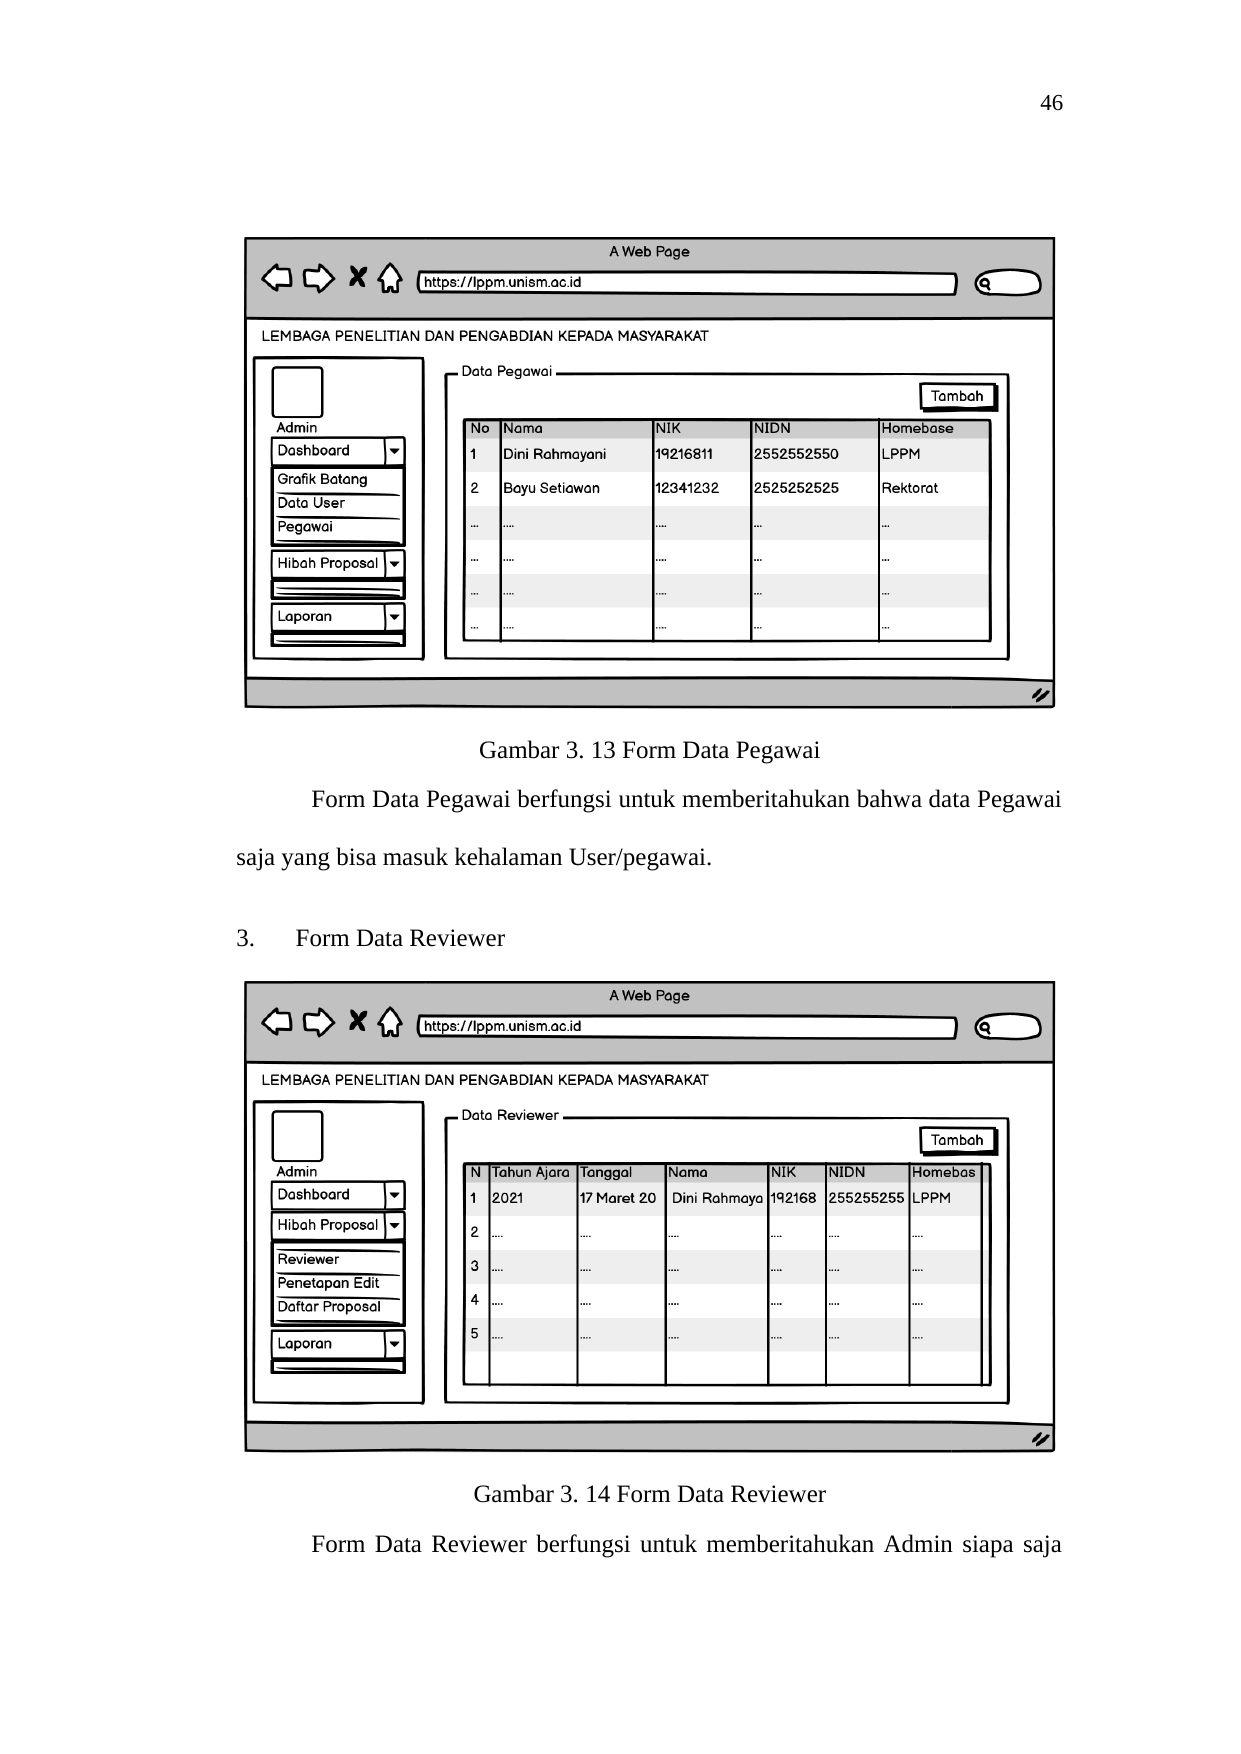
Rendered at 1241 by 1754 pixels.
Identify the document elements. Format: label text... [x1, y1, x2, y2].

picture [243, 980, 1056, 1453]
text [236, 1529, 1063, 1557]
list Form Data Reviewer [236, 923, 1063, 952]
text Gambar 3. 13 Form Data Pegawai [236, 735, 1063, 764]
picture [243, 236, 1056, 709]
text Gambar 3. 14 Form Data Reviewer [236, 1479, 1063, 1508]
text Form Data Pegawai berfungsi untuk memberitahukan bahwa data Pegawai saja yang bisa masuk kehalaman User/pegawai. [236, 784, 1063, 871]
